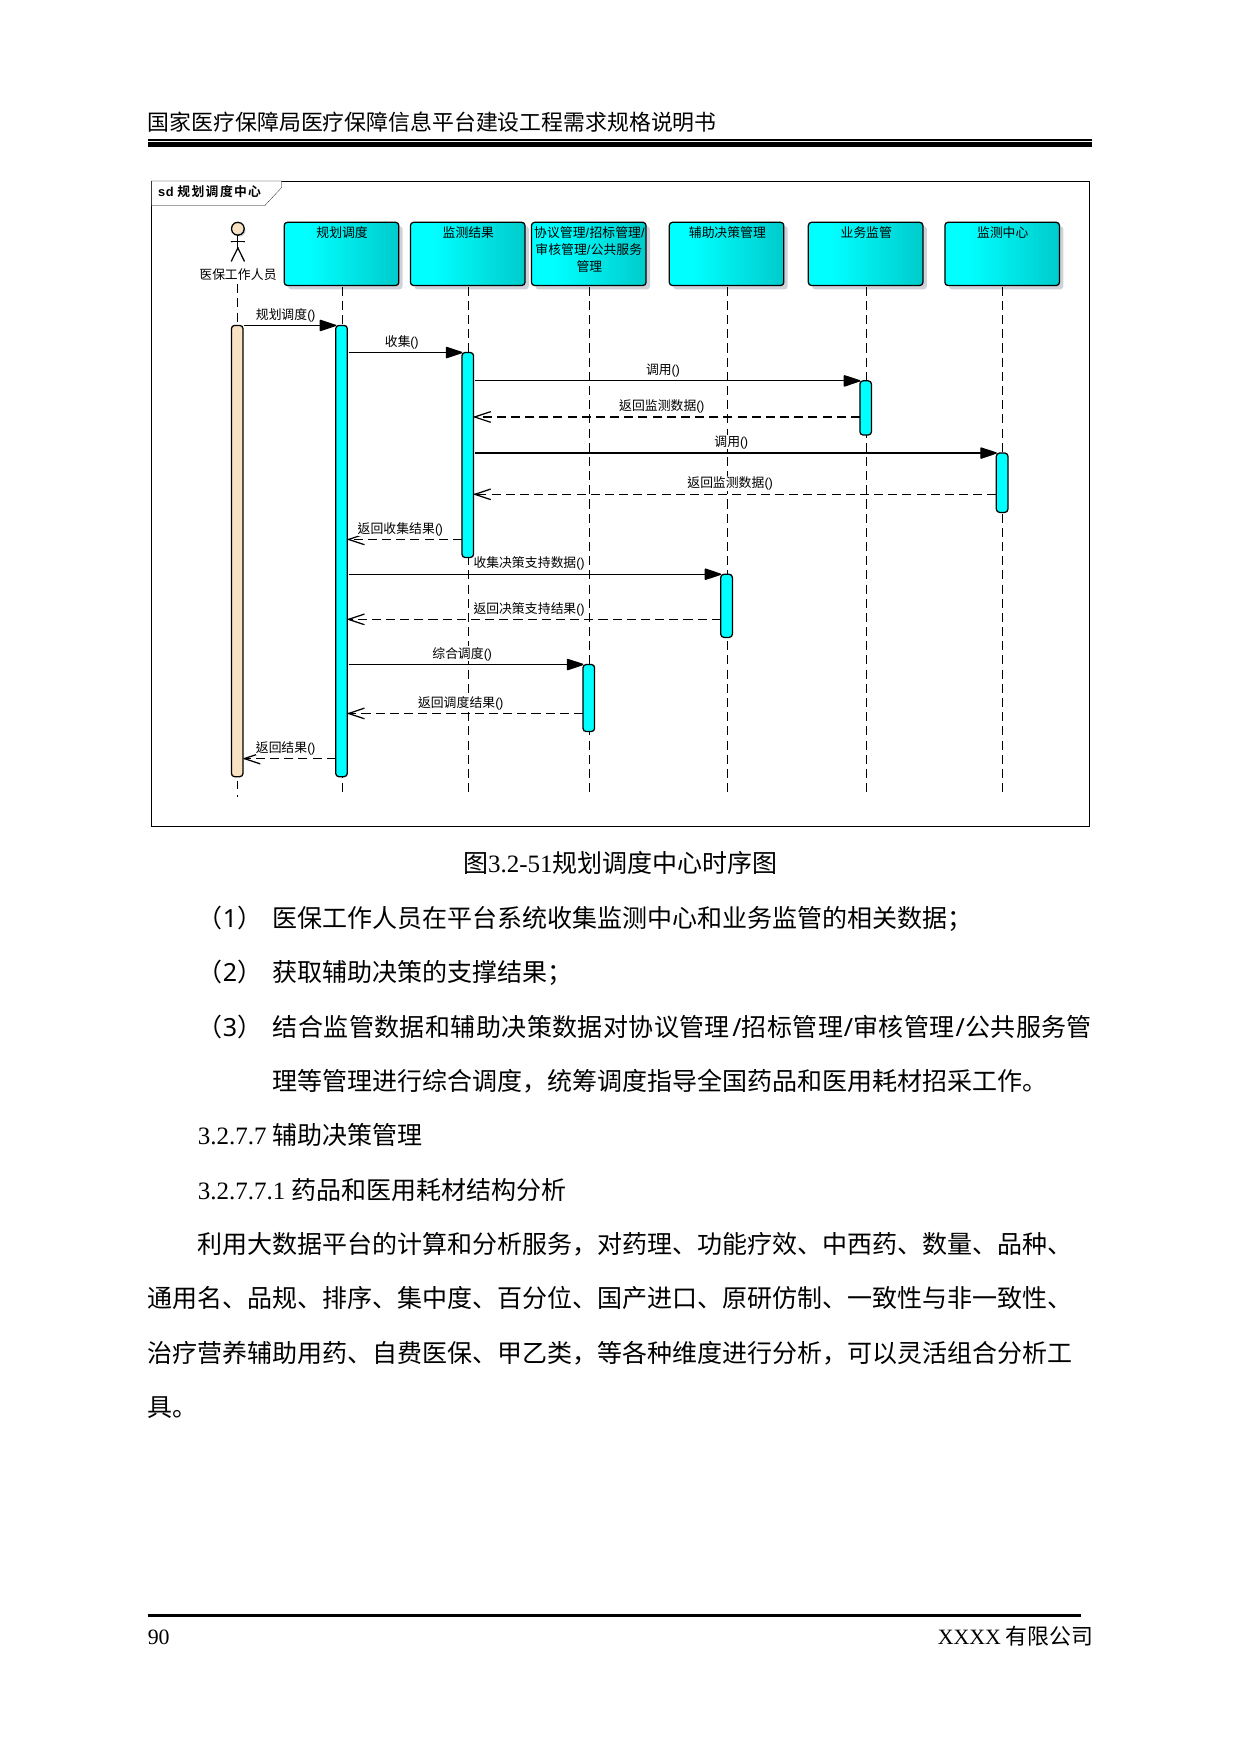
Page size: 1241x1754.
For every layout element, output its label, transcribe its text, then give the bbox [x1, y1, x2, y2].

list 结合监管数据和辅助决策数据对协议管理/招标管理/审核管理/公共服务管理等管理进行综合调度，统筹调度指导全国药品和医用耗材招采工作。 [198, 1007, 1092, 1098]
list 医保工作人员在平台系统收集监测中心和业务监管的相关数据； [198, 898, 1092, 934]
list 辅助决策管理 [148, 1116, 1092, 1152]
list 获取辅助决策的支撑结果； [198, 953, 1092, 989]
subtitle 药品和医用耗材结构分析 [148, 1170, 1092, 1206]
text 利用大数据平台的计算和分析服务，对药理、功能疗效、中西药、数量、品种、通用名、品规、排序、集中度、百分位、国产进口、原研仿制、一致性与非一致性、治疗营养辅助用药、自费医保、甲乙类，等各种维度进行分析，可以灵活组合分析工具。 [148, 1224, 1092, 1424]
